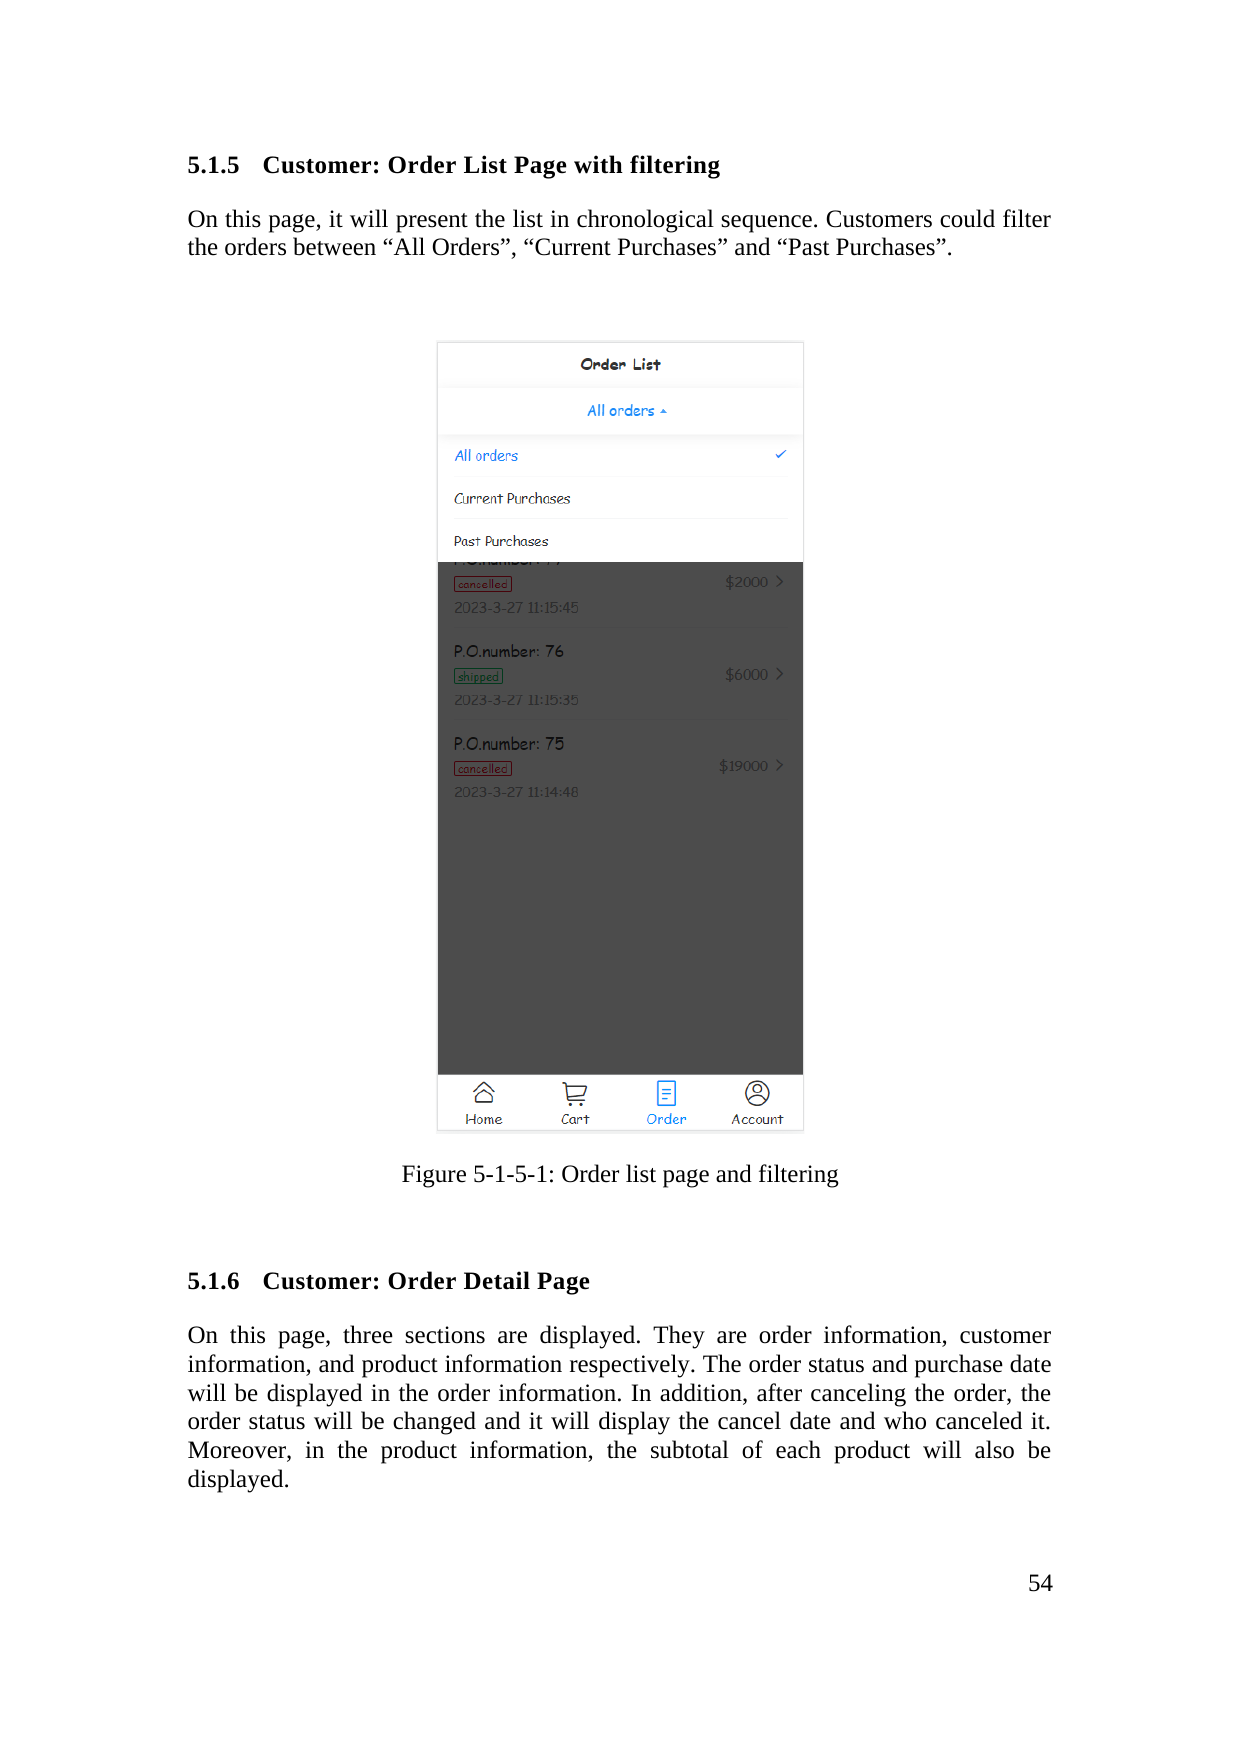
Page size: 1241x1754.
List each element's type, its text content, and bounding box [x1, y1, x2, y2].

subtitle Customer: Order List Page with filtering [187, 150, 1053, 179]
picture [435, 340, 805, 1134]
text Figure 5-1-5-1: Order list page and filtering [187, 1159, 1053, 1188]
text On this page, it will present the list in chronological sequence. Customers could filter the orders between “All Orders”, “Current Purchases” and “Past Purchases”. [187, 204, 1053, 261]
subtitle Customer: Order Detail Page [187, 1266, 1053, 1295]
text On this page, three sections are displayed. They are order information, customer information, and product information respectively. The order status and purchase date will be displayed in the order information. In addition, after canceling the order, the order status will be changed and it will display the cancel date and who canceled it. Moreover, in the product information, the subtotal of each product will also be displayed. [187, 1320, 1053, 1493]
